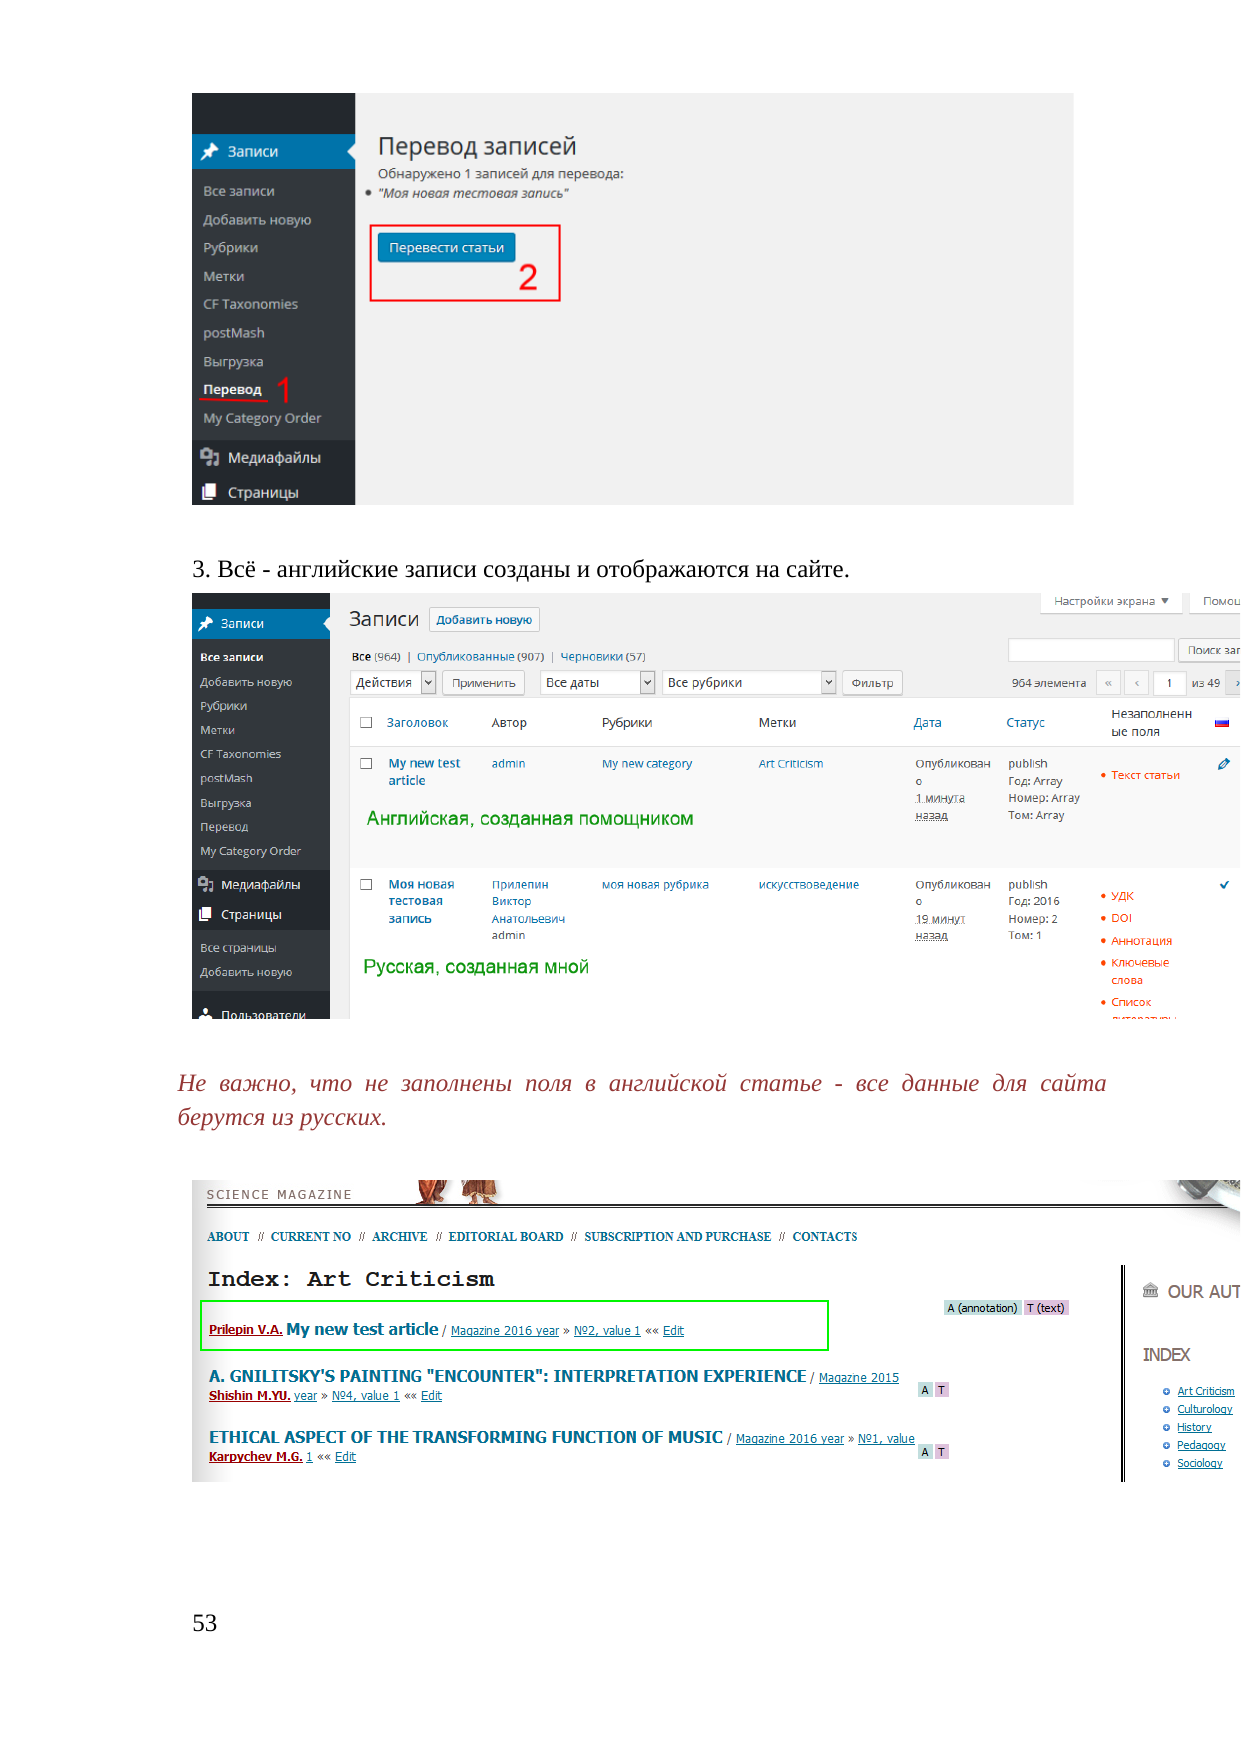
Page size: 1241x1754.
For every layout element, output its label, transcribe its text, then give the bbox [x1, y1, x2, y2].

picture [271, 149, 278, 156]
picture [192, 593, 1241, 1019]
text Не важно, что не заполнены поля в английской статье - все данные для сайта берутся из русских. [177, 1068, 1107, 1130]
picture [202, 143, 218, 159]
picture [192, 93, 1074, 505]
picture [255, 149, 264, 156]
picture [234, 148, 239, 156]
picture [192, 1180, 1241, 1482]
text 3. Всё - английские записи созданы и отображаются на сайте. [118, 554, 1152, 583]
picture [201, 617, 212, 627]
